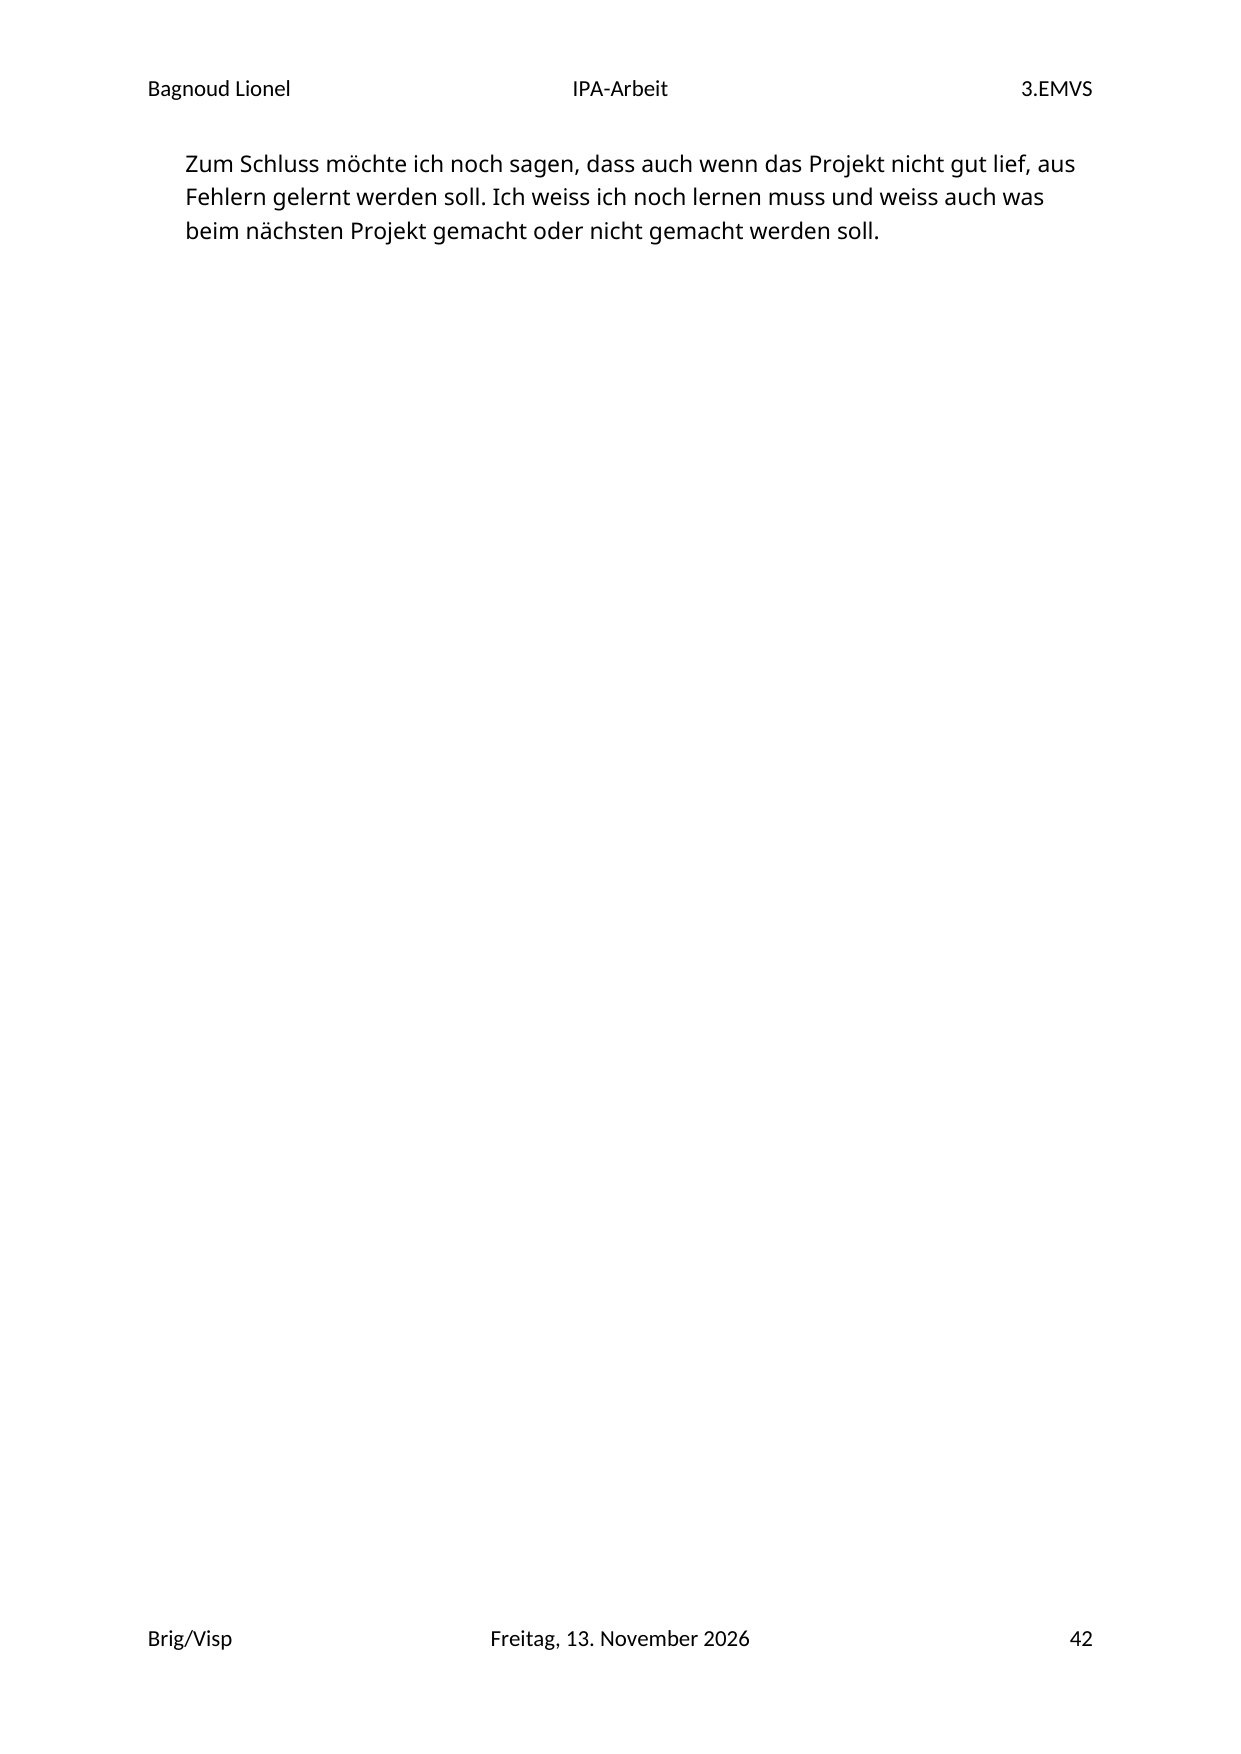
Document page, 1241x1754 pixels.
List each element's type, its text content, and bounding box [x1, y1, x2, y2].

list Zum Schluss möchte ich noch sagen, dass auch wenn das Projekt nicht gut lief, aus Fehlern gelernt werden soll. Ich weiss ich noch lernen muss und weiss auch was beim nächsten Projekt gemacht oder nicht gemacht werden soll. [185, 148, 1093, 246]
